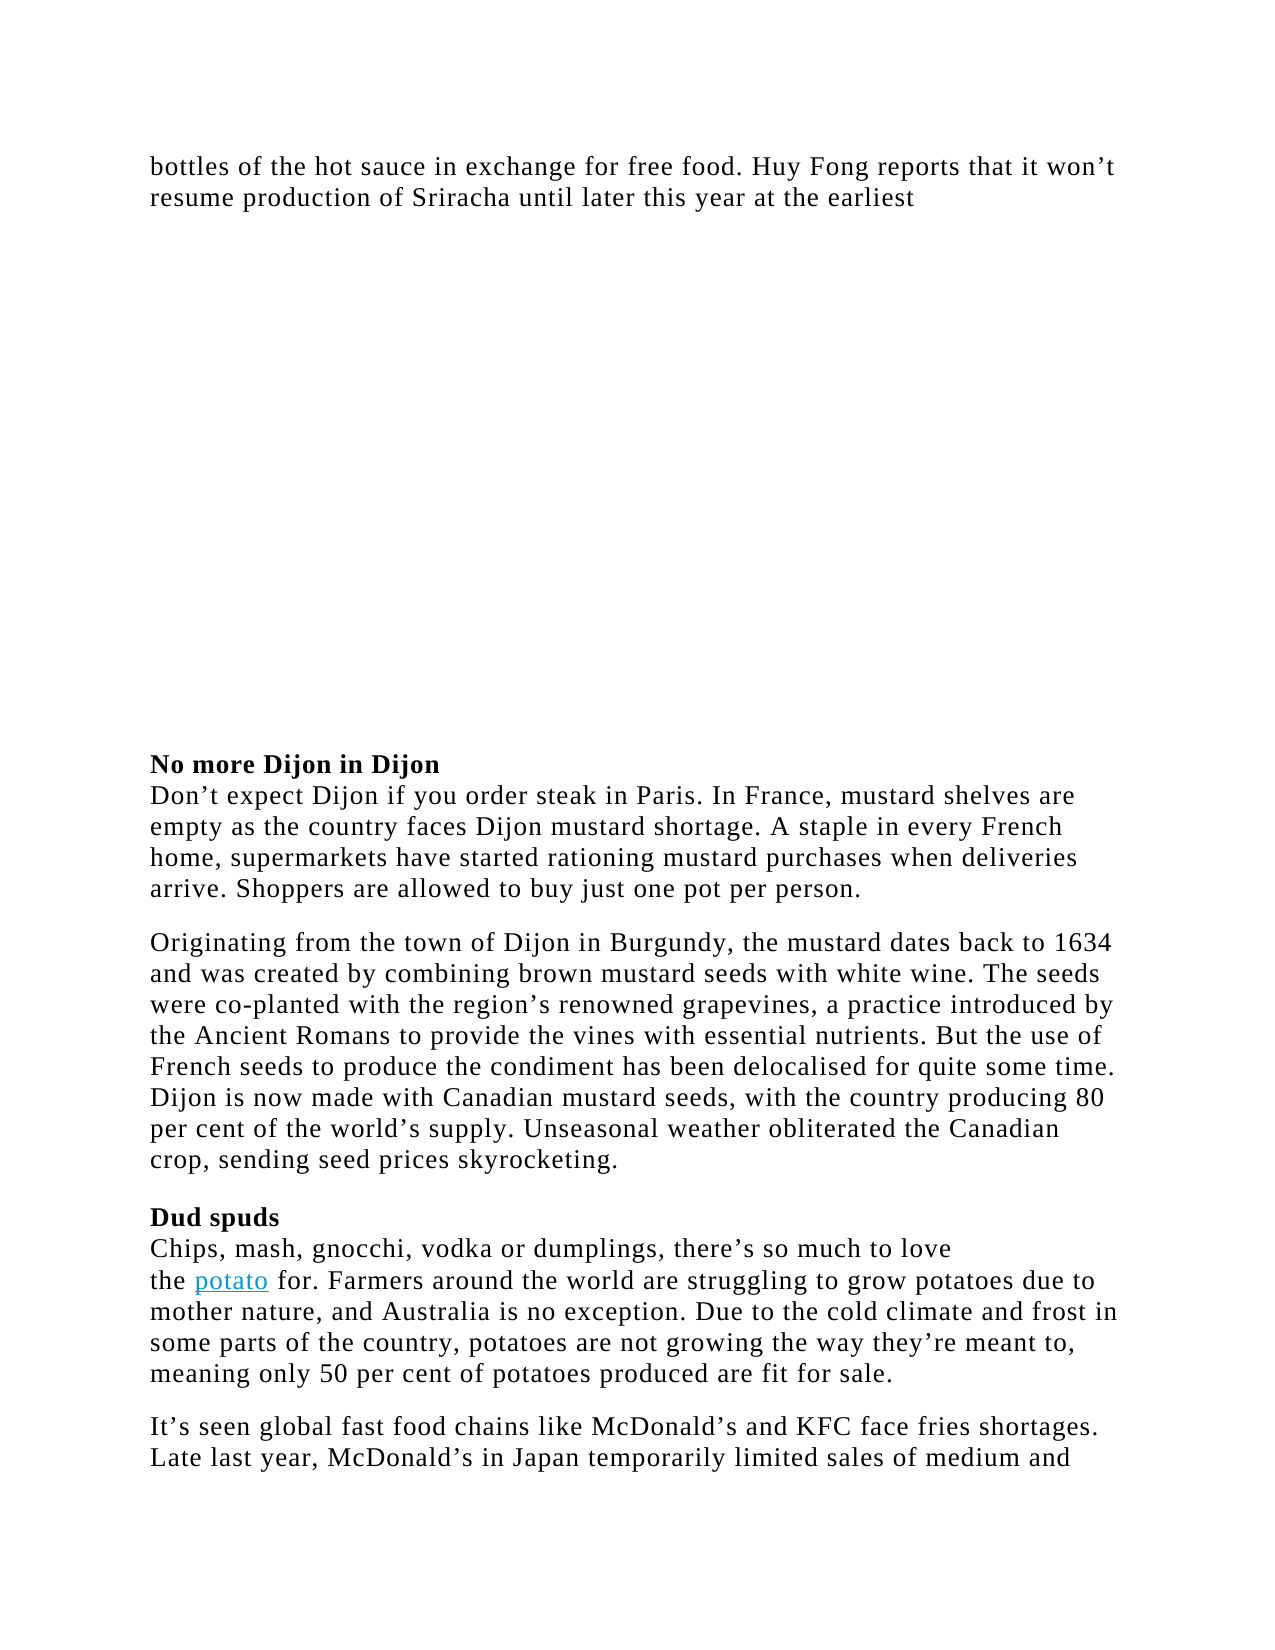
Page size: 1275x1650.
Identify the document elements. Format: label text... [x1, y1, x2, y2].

subtitle Dud spuds [150, 1197, 1125, 1233]
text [150, 150, 1125, 212]
text Don’t expect Dijon if you order steak in Paris. In France, mustard shelves are empty as the country faces Dijon mustard shortage. A staple in every French home, supermarkets have started rationing mustard purchases when deliveries arrive. Shoppers are allowed to buy just one pot per person. [150, 779, 1125, 904]
subtitle No more Dijon in Dijon [150, 743, 1125, 779]
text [150, 1410, 1125, 1472]
text Chips, mash, gnocchi, vodka or dumplings, there’s so much to love the potato for. Farmers around the world are struggling to grow potatoes due to mother nature, and Australia is no exception. Due to the cold climate and frost in some parts of the country, potatoes are not growing the way they’re meant to, meaning only 50 per cent of potatoes produced are fit for sale. [150, 1233, 1125, 1388]
text Originating from the town of Dijon in Burgundy, the mustard dates back to 1634 and was created by combining brown mustard seeds with white wine. The seeds were co-planted with the region’s renowned grapevines, a practice introduced by the Ancient Romans to provide the vines with essential nutrients. But the use of French seeds to produce the condiment has been delocalised for quite some time. Dijon is now made with Canadian mustard seeds, with the country producing 80 per cent of the world’s supply. Unseasonal weather obliterated the Canadian crop, sending seed prices skyrocketing. [150, 926, 1125, 1175]
